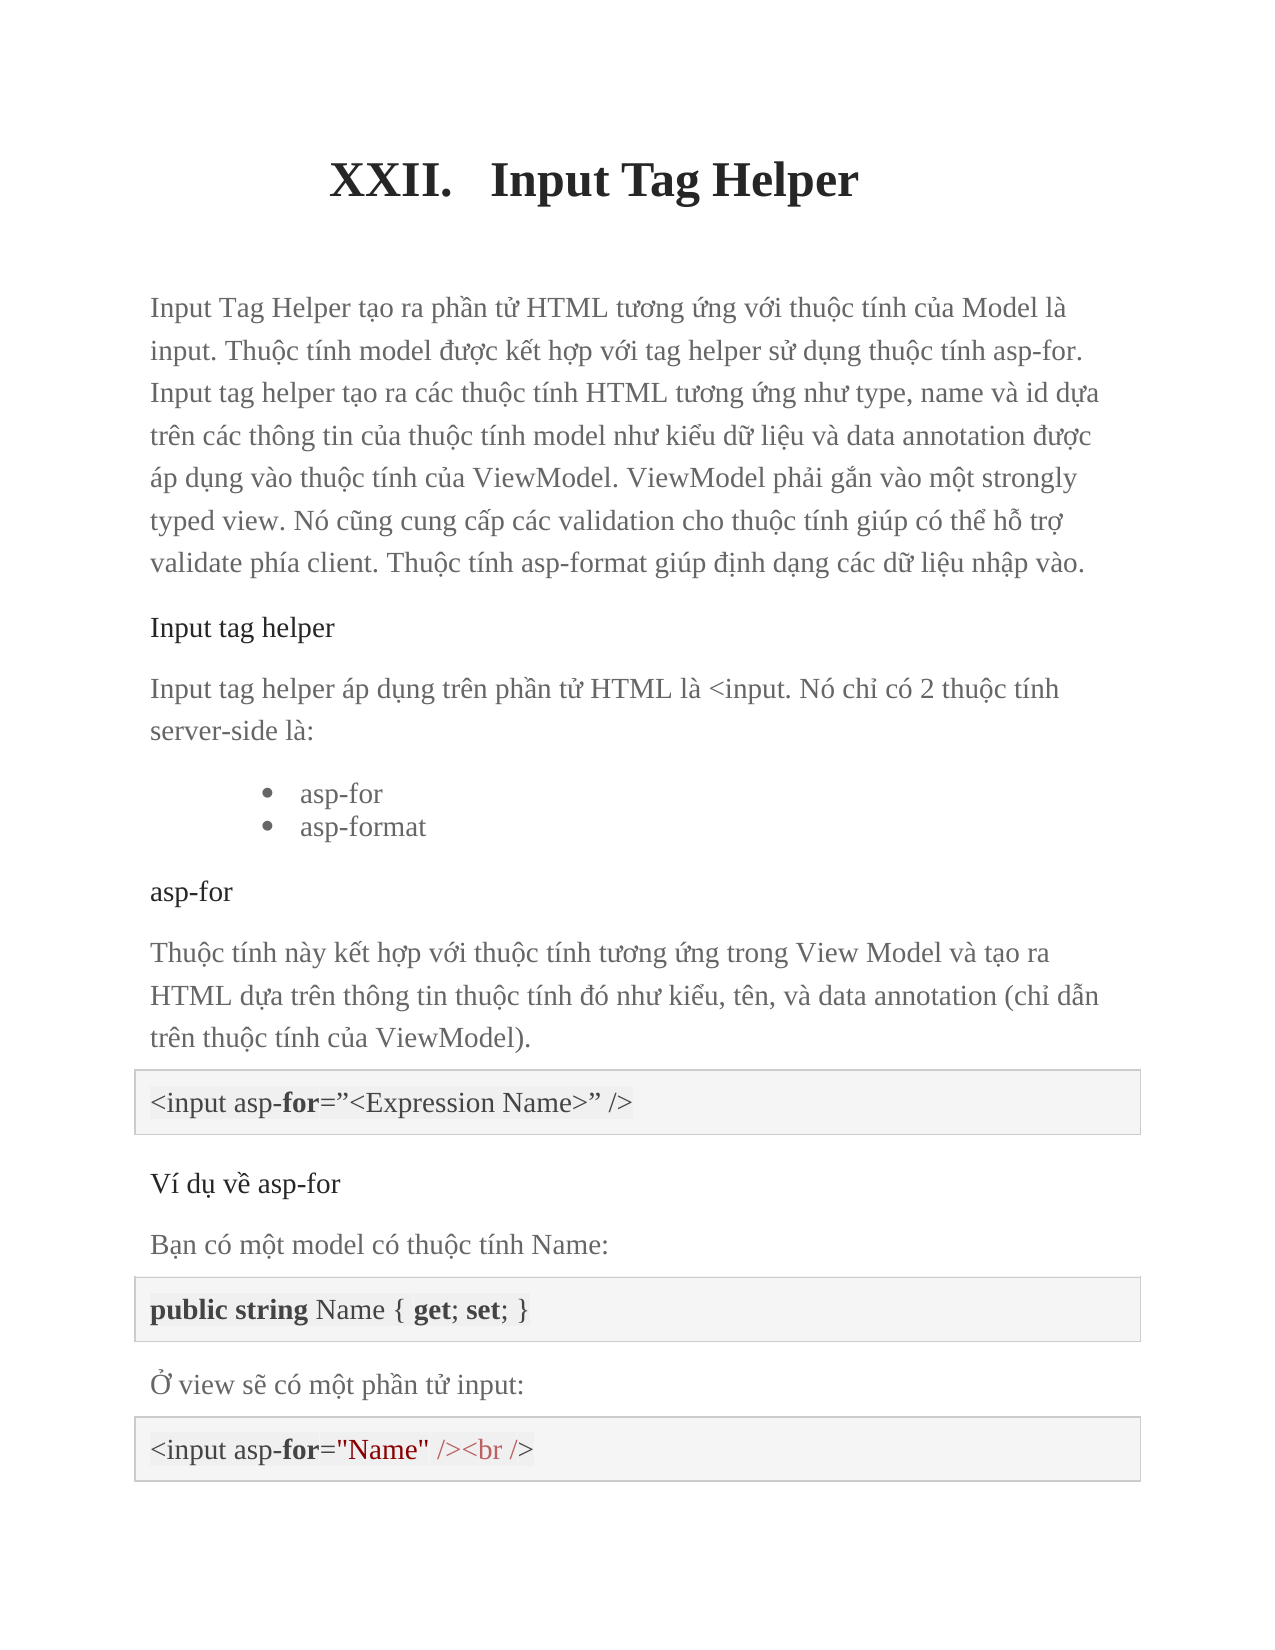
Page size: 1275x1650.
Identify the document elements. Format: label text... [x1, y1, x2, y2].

text Thuộc tính này kết hợp với thuộc tính tương ứng trong View Model và tạo ra HTML dựa trên thông tin thuộc tính đó như kiểu, tên, và data annotation (chỉ dẫn trên thuộc tính của ViewModel). [150, 926, 1125, 1054]
text Bạn có một model có thuộc tính Name: [150, 1218, 1125, 1261]
subtitle Ví dụ về asp-for [150, 1166, 1125, 1200]
subtitle asp-for [150, 874, 1125, 908]
list asp-format [262, 809, 1125, 843]
text public string Name { get; set; } [136, 1278, 1140, 1341]
subtitle Input Tag Helper [187, 150, 1125, 207]
text <input asp-for=”<Expression Name>” /> [136, 1071, 1140, 1134]
text <input asp-for="Name" /><br /> [136, 1418, 1140, 1480]
text Input Tag Helper tạo ra phần tử HTML tương ứng với thuộc tính của Model là input. Thuộc tính model được kết hợp với tag helper sử dụng thuộc tính asp-for. Input tag helper tạo ra các thuộc tính HTML tương ứng như type, name và id dựa trên các thông tin của thuộc tính model như kiểu dữ liệu và data annotation được áp dụng vào thuộc tính của ViewModel. ViewModel phải gắn vào một strongly typed view. Nó cũng cung cấp các validation cho thuộc tính giúp có thể hỗ trợ validate phía client. Thuộc tính asp-format giúp định dạng các dữ liệu nhập vào. [150, 281, 1125, 579]
subtitle Input tag helper [150, 610, 1125, 643]
text Input tag helper áp dụng trên phần tử HTML là <input. Nó chỉ có 2 thuộc tính server-side là: [150, 662, 1125, 747]
list asp-for [262, 776, 1125, 809]
text Ở view sẽ có một phần tử input: [150, 1358, 1125, 1400]
